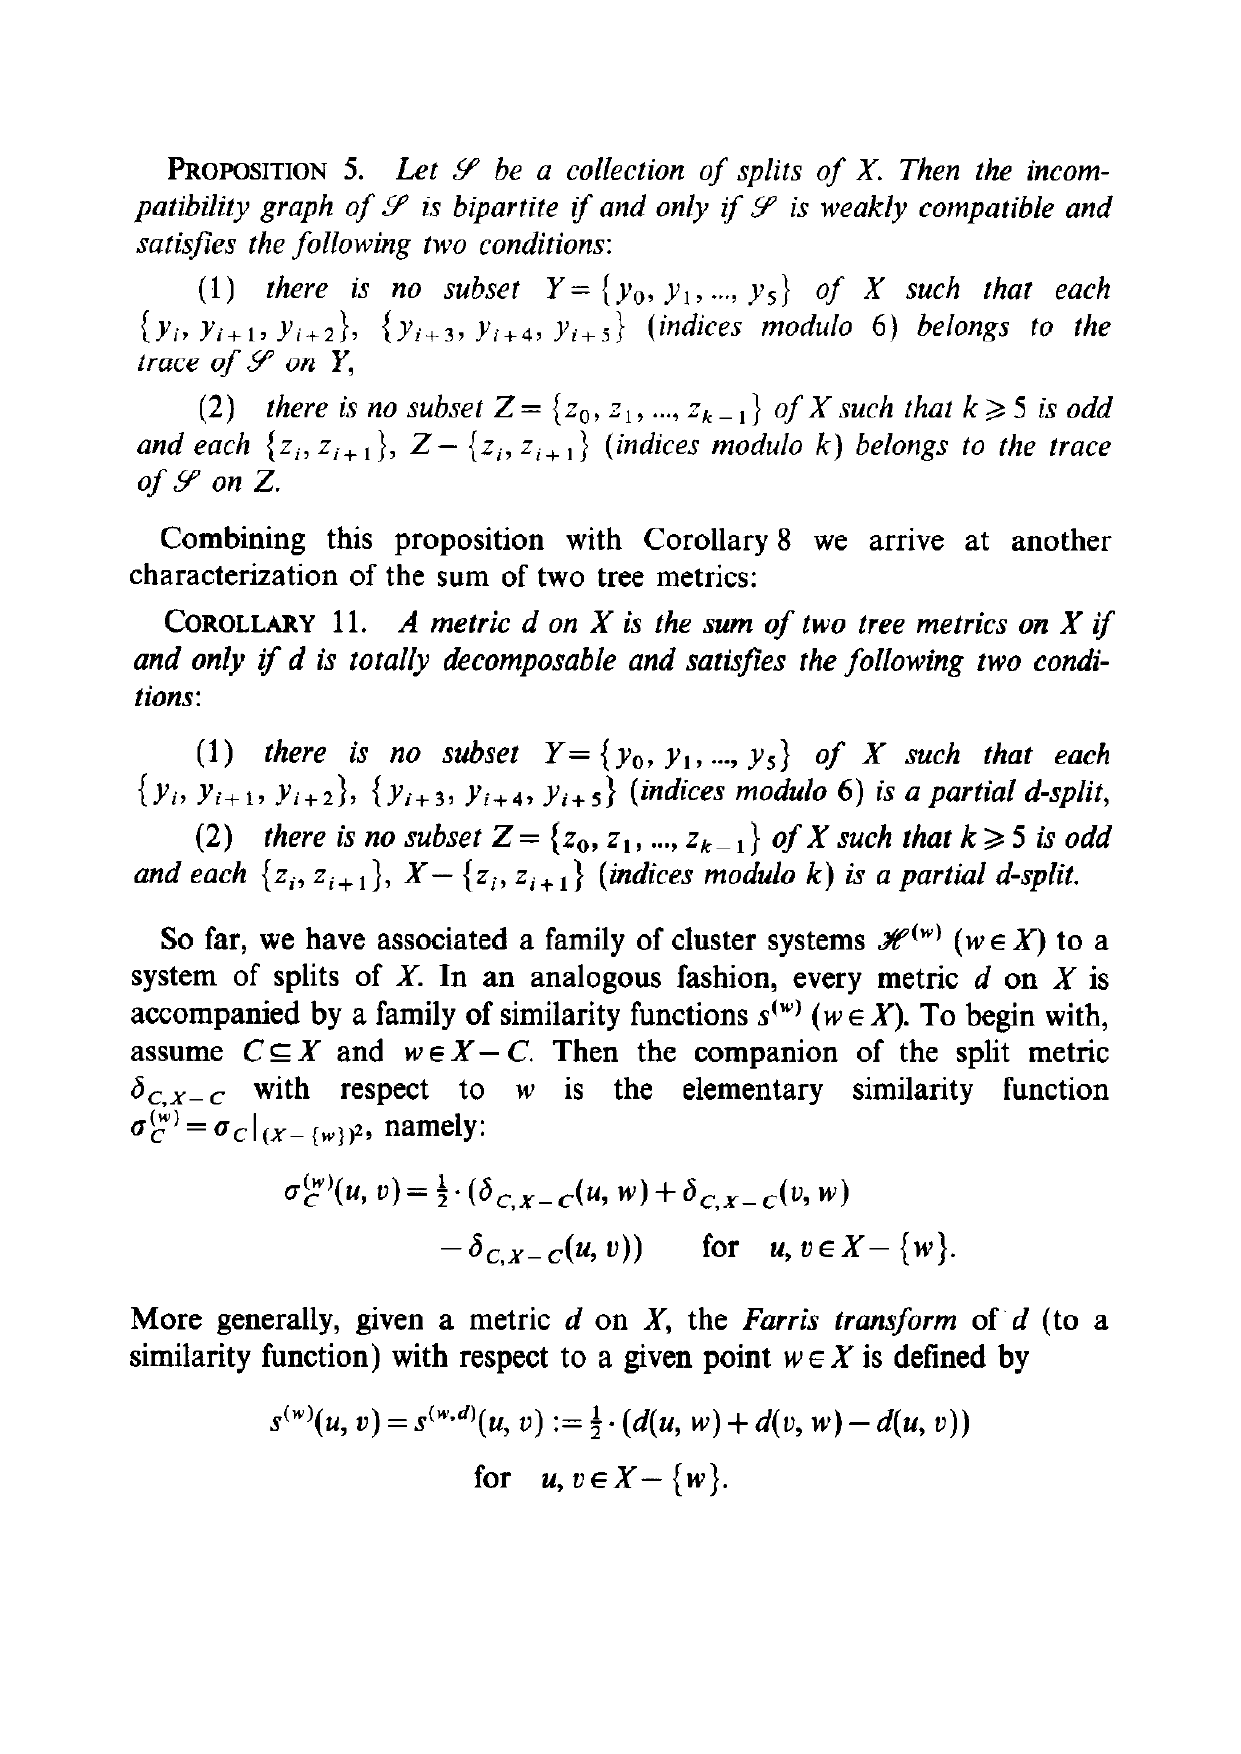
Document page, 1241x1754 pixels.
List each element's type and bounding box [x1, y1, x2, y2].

picture [118, 520, 1123, 601]
picture [118, 923, 1123, 1505]
picture [118, 602, 1123, 900]
picture [118, 147, 1123, 502]
